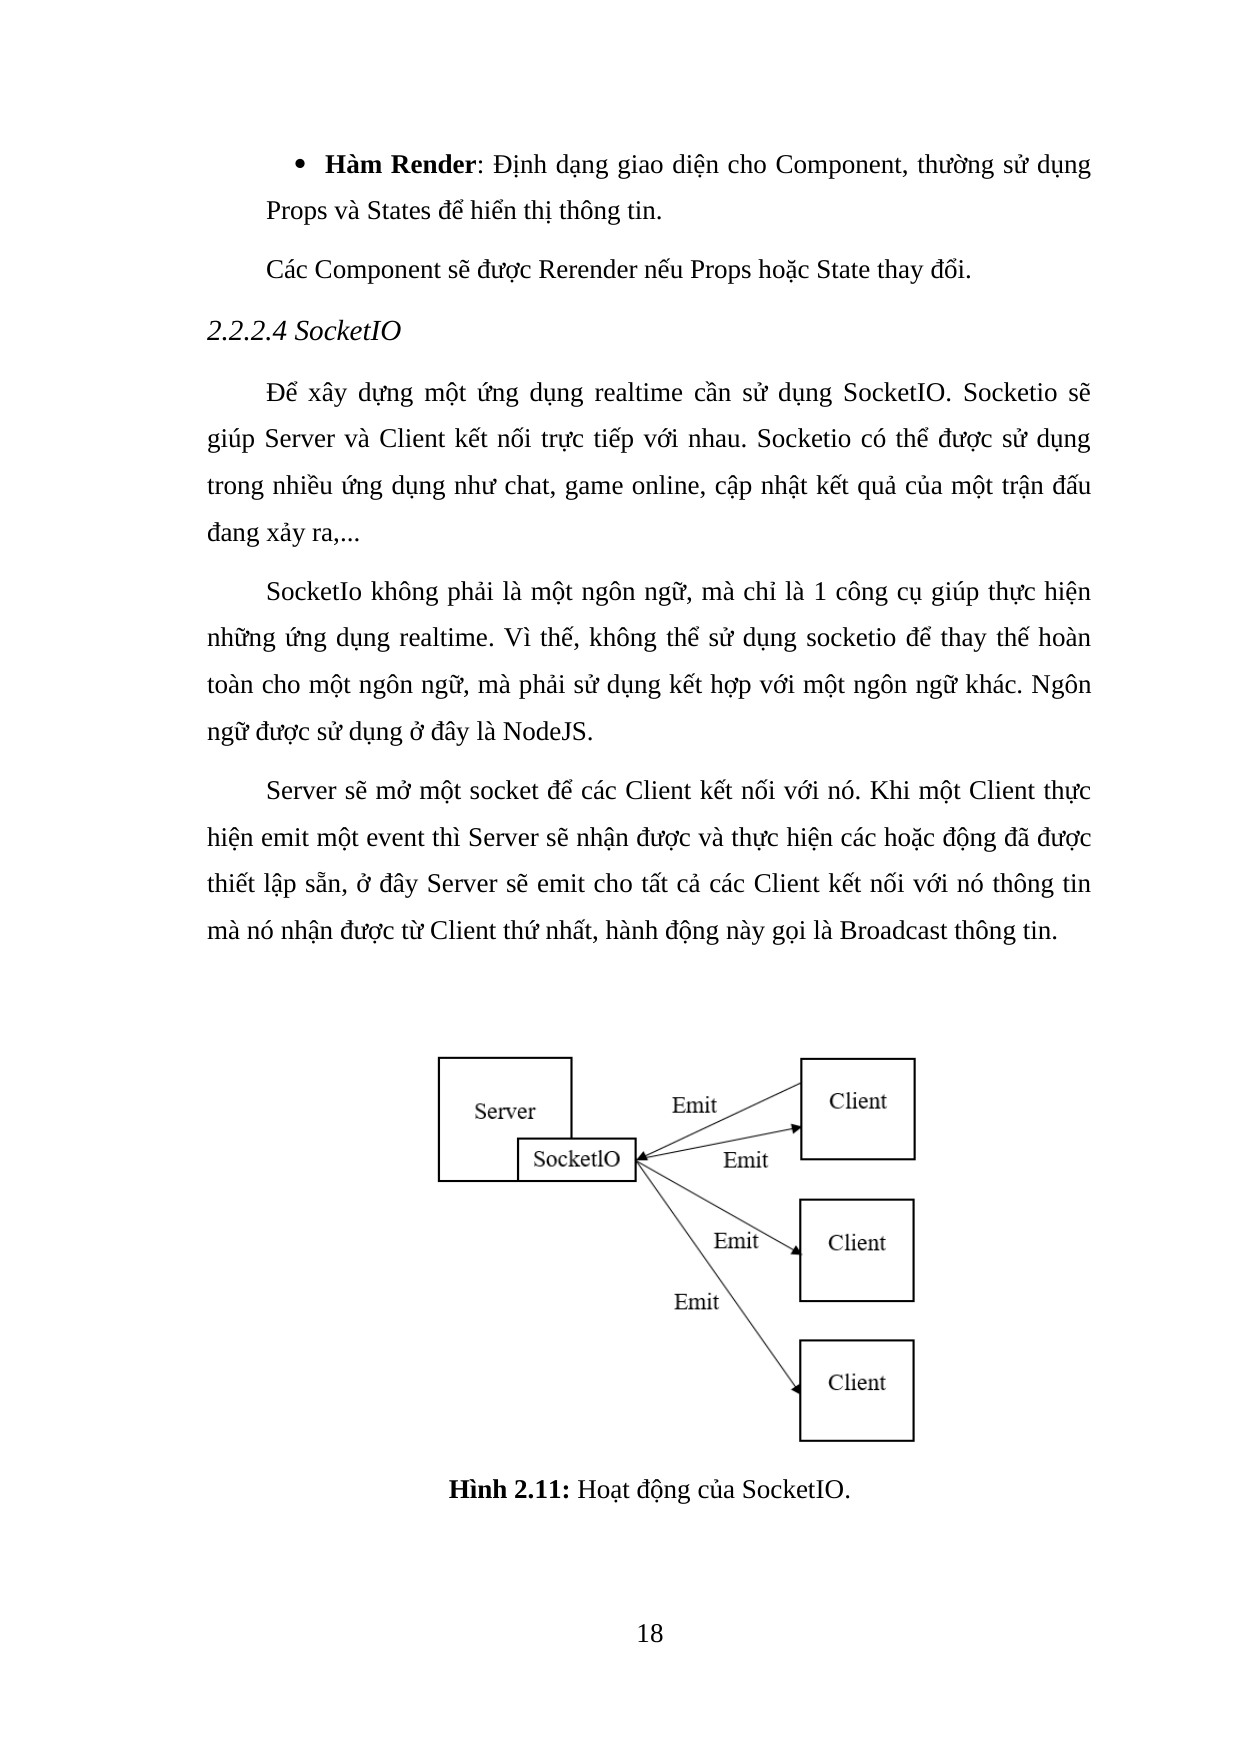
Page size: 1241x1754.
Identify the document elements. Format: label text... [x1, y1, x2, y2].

text Server sẽ mở một socket để các Client kết nối với nó. Khi một Client thực hiện emit một event thì Server sẽ nhận được và thực hiện các hoặc động đã được thiết lập sẵn, ở đây Server sẽ emit cho tất cả các Client kết nối với nó thông tin mà nó nhận được từ Client thứ nhất, hành động này gọi là Broadcast thông tin. [207, 774, 1092, 945]
list Hàm Render: Định dạng giao diện cho Component, thường sử dụng Props và States để hiển thị thông tin. [266, 148, 1092, 226]
text Hình 2.11: Hoạt động của SocketIO. [207, 1473, 1092, 1504]
subtitle 2.2.2.4 SocketIO [207, 313, 1092, 346]
text Để xây dựng một ứng dụng realtime cần sử dụng SocketIO. Socketio sẽ giúp Server và Client kết nối trực tiếp với nhau. Socketio có thể được sử dụng trong nhiều ứng dụng như chat, game online, cập nhật kết quả của một trận đấu đang xảy ra,... [207, 376, 1092, 547]
picture [424, 1032, 935, 1446]
text Các Component sẽ được Rerender nếu Props hoặc State thay đổi. [207, 254, 1092, 285]
text SocketIo không phải là một ngôn ngữ, mà chỉ là 1 công cụ giúp thực hiện những ứng dụng realtime. Vì thế, không thể sử dụng socketio để thay thế hoàn toàn cho một ngôn ngữ, mà phải sử dụng kết hợp với một ngôn ngữ khác. Ngôn ngữ được sử dụng ở đây là NodeJS. [207, 575, 1092, 746]
